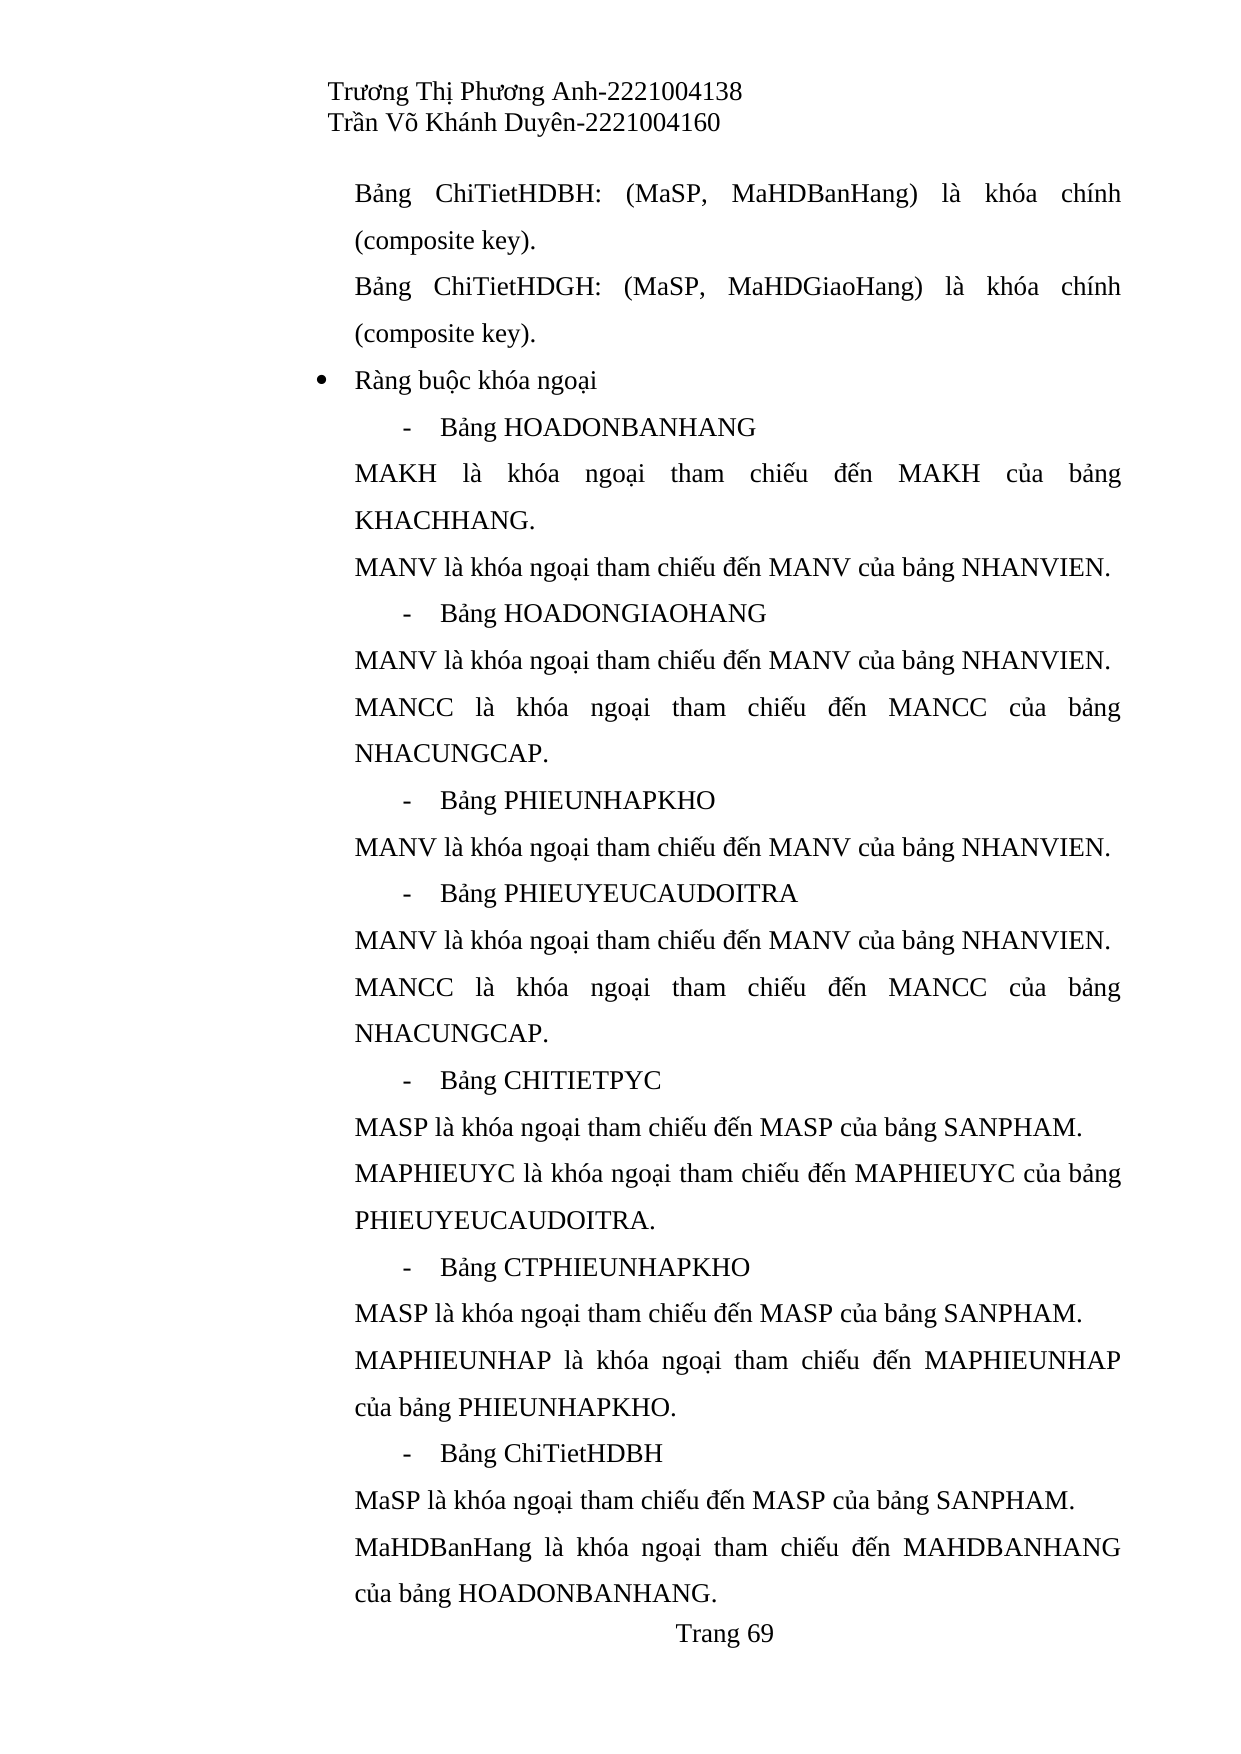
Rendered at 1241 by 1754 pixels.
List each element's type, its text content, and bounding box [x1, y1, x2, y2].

list Bảng CHITIETPYC [402, 1064, 1122, 1095]
list Bảng HOADONBANHANG [402, 411, 1122, 442]
list Bảng PHIEUYEUCAUDOITRA [402, 877, 1122, 908]
list MANV là khóa ngoại tham chiếu đến MANV của bảng NHANVIEN. [354, 924, 1122, 955]
list MANCC là khóa ngoại tham chiếu đến MANCC của bảng NHACUNGCAP. [354, 971, 1122, 1048]
list Bảng CTPHIEUNHAPKHO [402, 1251, 1122, 1282]
list MaHDBanHang là khóa ngoại tham chiếu đến MAHDBANHANG của bảng HOADONBANHANG. [354, 1531, 1122, 1608]
list MANV là khóa ngoại tham chiếu đến MANV của bảng NHANVIEN. [354, 644, 1122, 675]
list Bảng PHIEUNHAPKHO [402, 784, 1122, 815]
list Bảng ChiTietHDGH: (MaSP, MaHDGiaoHang) là khóa chính (composite key). [354, 271, 1122, 348]
list Ràng buộc khóa ngoại [317, 364, 1122, 395]
list MAKH là khóa ngoại tham chiếu đến MAKH của bảng KHACHHANG. [354, 457, 1122, 535]
list Bảng HOADONGIAOHANG [402, 597, 1122, 628]
list MASP là khóa ngoại tham chiếu đến MASP của bảng SANPHAM. [354, 1297, 1122, 1328]
list MANV là khóa ngoại tham chiếu đến MANV của bảng NHANVIEN. [354, 551, 1122, 582]
list MASP là khóa ngoại tham chiếu đến MASP của bảng SANPHAM. [354, 1111, 1122, 1142]
list Bảng ChiTietHDBH: (MaSP, MaHDBanHang) là khóa chính (composite key). [354, 177, 1122, 255]
list MANV là khóa ngoại tham chiếu đến MANV của bảng NHANVIEN. [354, 831, 1122, 862]
list MAPHIEUYC là khóa ngoại tham chiếu đến MAPHIEUYC của bảng PHIEUYEUCAUDOITRA. [354, 1157, 1122, 1235]
list MAPHIEUNHAP là khóa ngoại tham chiếu đến MAPHIEUNHAP của bảng PHIEUNHAPKHO. [354, 1344, 1122, 1422]
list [354, 1484, 1122, 1515]
list Bảng ChiTietHDBH [402, 1437, 1122, 1468]
list MANCC là khóa ngoại tham chiếu đến MANCC của bảng NHACUNGCAP. [354, 691, 1122, 768]
